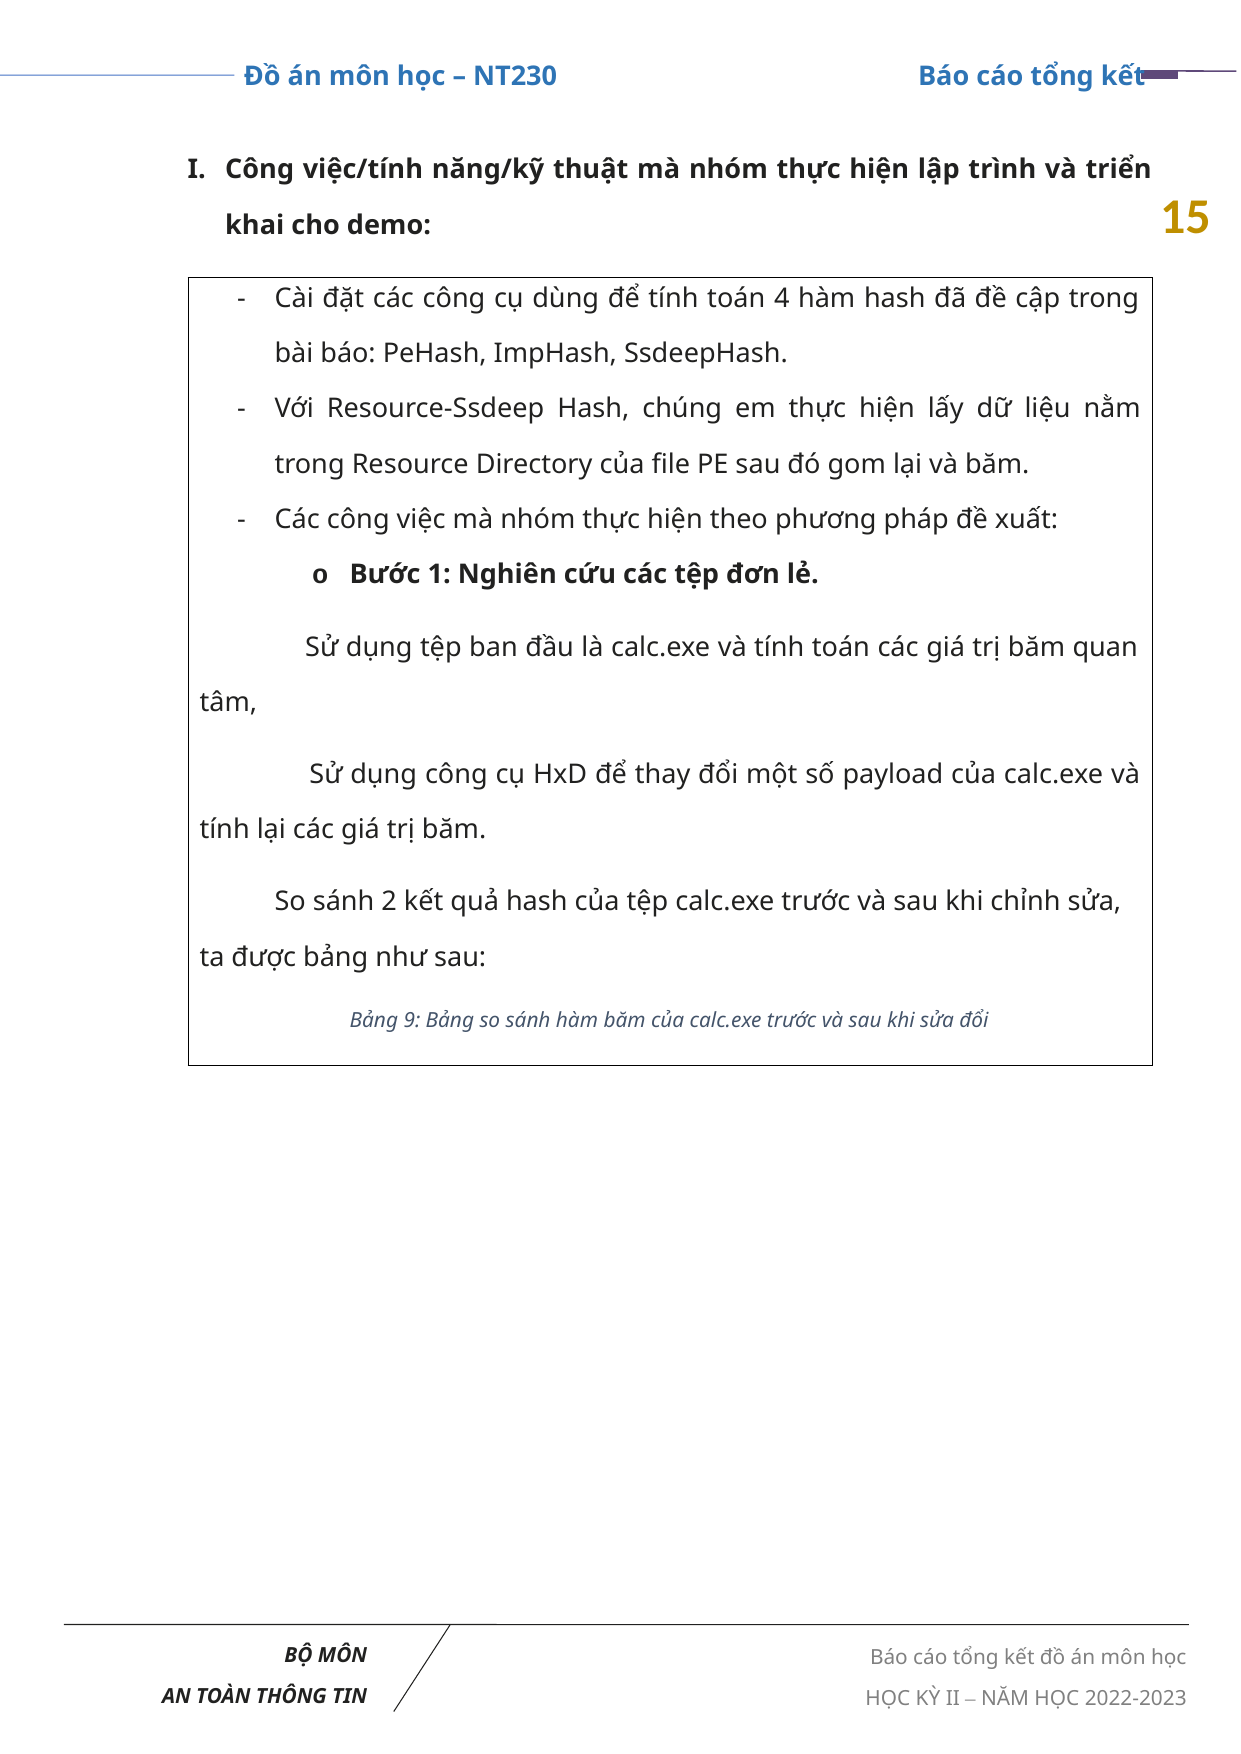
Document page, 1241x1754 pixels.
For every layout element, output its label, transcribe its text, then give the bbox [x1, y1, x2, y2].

list Công việc/tính năng/kỹ thuật mà nhóm thực hiện lập trình và triển khai cho demo: [187, 150, 1153, 242]
table_header Cài đặt các công cụ dùng để tính toán 4 hàm hash đã đề cập trong bài báo: PeHash, ImpHash, SsdeepHash. Với Resource-Ssdeep Hash, chúng em thực hiện lấy dữ liệu nằm trong Resource Directory của file PE sau đó gom lại và băm. Các công việc mà nhóm thực hiện theo phương pháp đề xuất: Bước 1: Nghiên cứu các tệp đơn lẻ. Sử dụng tệp ban đầu là calc.exe và tính toán các giá trị băm quan tâm, Sử dụng công cụ HxD để thay đổi một số payload của calc.exe và tính lại các giá trị băm. So sánh 2 kết quả hash của tệp calc.exe trước và sau khi chỉnh sửa, ta được bảng như sau: Bảng 9: Bảng so sánh hàm băm của calc.exe trước và sau khi sửa đổi Nhận thấy các giá trị hash MD5, SHA1 và SHA256 cho tỉ lệ giống bé hơn 15%. Ngược lại các hàm còn lại ngoài Ssdeep-File đạt độ tương đồng là 99% thì còn lại tuyệt đối là 100%. Vì vậy bài báo chỉ sử dụng 4 loại hàm băm lần lượt là Ssdeep cho toàn bộ file, cho resource section, Imphash và PeHash Bước 2: Thu thập dữ liệu. Dataset được thu thập ở link: https://practicalsecurityanalytics.com/pe-malware-machine-learning-dataset/ Bảng thống kê số lượng file của 3 Dataset. Bảng 10: Dataset của thực nghiệm Bước 3: Tạo cơ sở dữ liệu về các Hash Signature Bước này sử dụng Dataset I và dữ liệu sẽ gồm có 6 cột như sau: Hình 8: Theo dõi bằng phần mềm HeidiSQL trên window Bước 4: Áp dụng công thức đánh giá chỉ số dựa trên sự tương đồng mã hash (CFI). Dựa vào 2 thuật toán cung cấp ở bước 4, công việc sẽ chia làm 2 bước: tính Detection Rates của các hàm hash riêng lẻ và tính CFI theo công thức đã cung cấp. Cuối cùng sẽ được bảng sau: Bảng 11: Hiệu suất phát hiện của từng hàm băm riêng lẻ và CFI Bước 5: Ứng dụng của giả thuyết “kết hợp bằng chứng” Nhóm tiến hành tính ESF và sử dụng giả thuyết “kết hợp bằng chứng” để tính điểm theo phần trăm của các file. Sau khi tính toán nhóm được biểu đồ sau: Hình 9: File Score của Common Factor Method Hình 10: File Score của Fuzzy logic method Ở cả 2 đường cong có khoảng 97.5% tệp sạch có điểm độc hại bé hơn 50% và có 67% tệp độc hại được đánh giá có điểm độc hại lớn hơn 50%. Bước 6: TLBSA thresholds. Áp dụng TLBSA thresholds dựa trên điểm của các file, nhóm được bảng sau: Bảng 12: So sánh hiệu suất sau khi áp dụng TLBSA Như vậy hiệu suất đạt được tốt nhất sau khi sử dụng TLBSA thresholds là FLM_GTP (≥35%) và CFM_GTP (≥35%) với Accurancy là 72.5% và các chỉ số hiệu suất còn lại có sự chênh lệch không đáng kể. Ngoài ra, False positive đã giảm còn 6.61% đối với FLM_GTP (≥35%) và 11.57% bé hơn so với khi chưa áp dụng TLBSA thresholds. Link demo và code: https://drive.google.com/drive/folders/1Kbf787n906WvlaLAOHRtIjSwnwSWae2x?usp=drive_link [189, 278, 1152, 1065]
